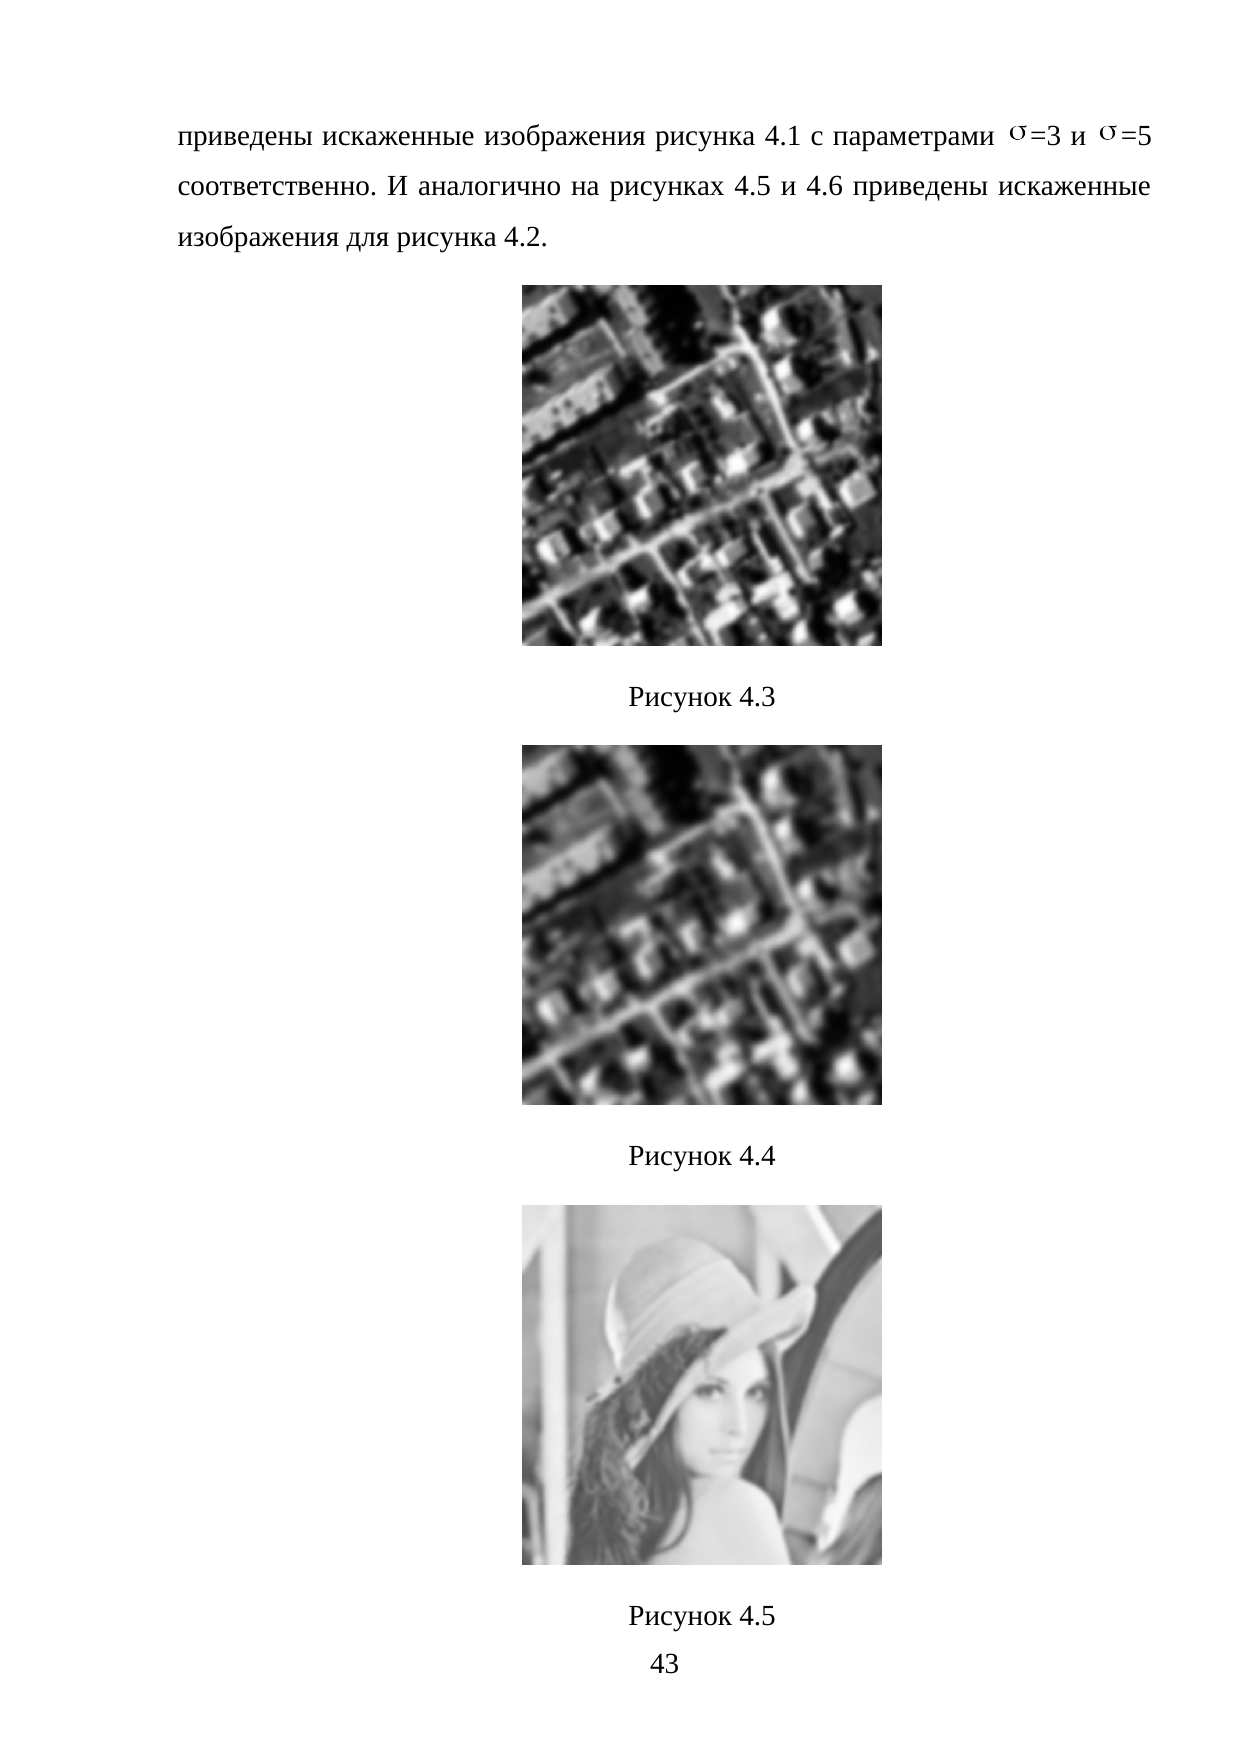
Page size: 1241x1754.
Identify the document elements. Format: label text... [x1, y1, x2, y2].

text Рисунок 4.3 [177, 679, 1152, 712]
text Рисунок 4.5 [177, 1598, 1152, 1632]
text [177, 118, 1152, 252]
picture [522, 745, 882, 1105]
text Рисунок 4.4 [177, 1138, 1152, 1172]
picture [522, 1205, 882, 1565]
picture [522, 285, 882, 646]
